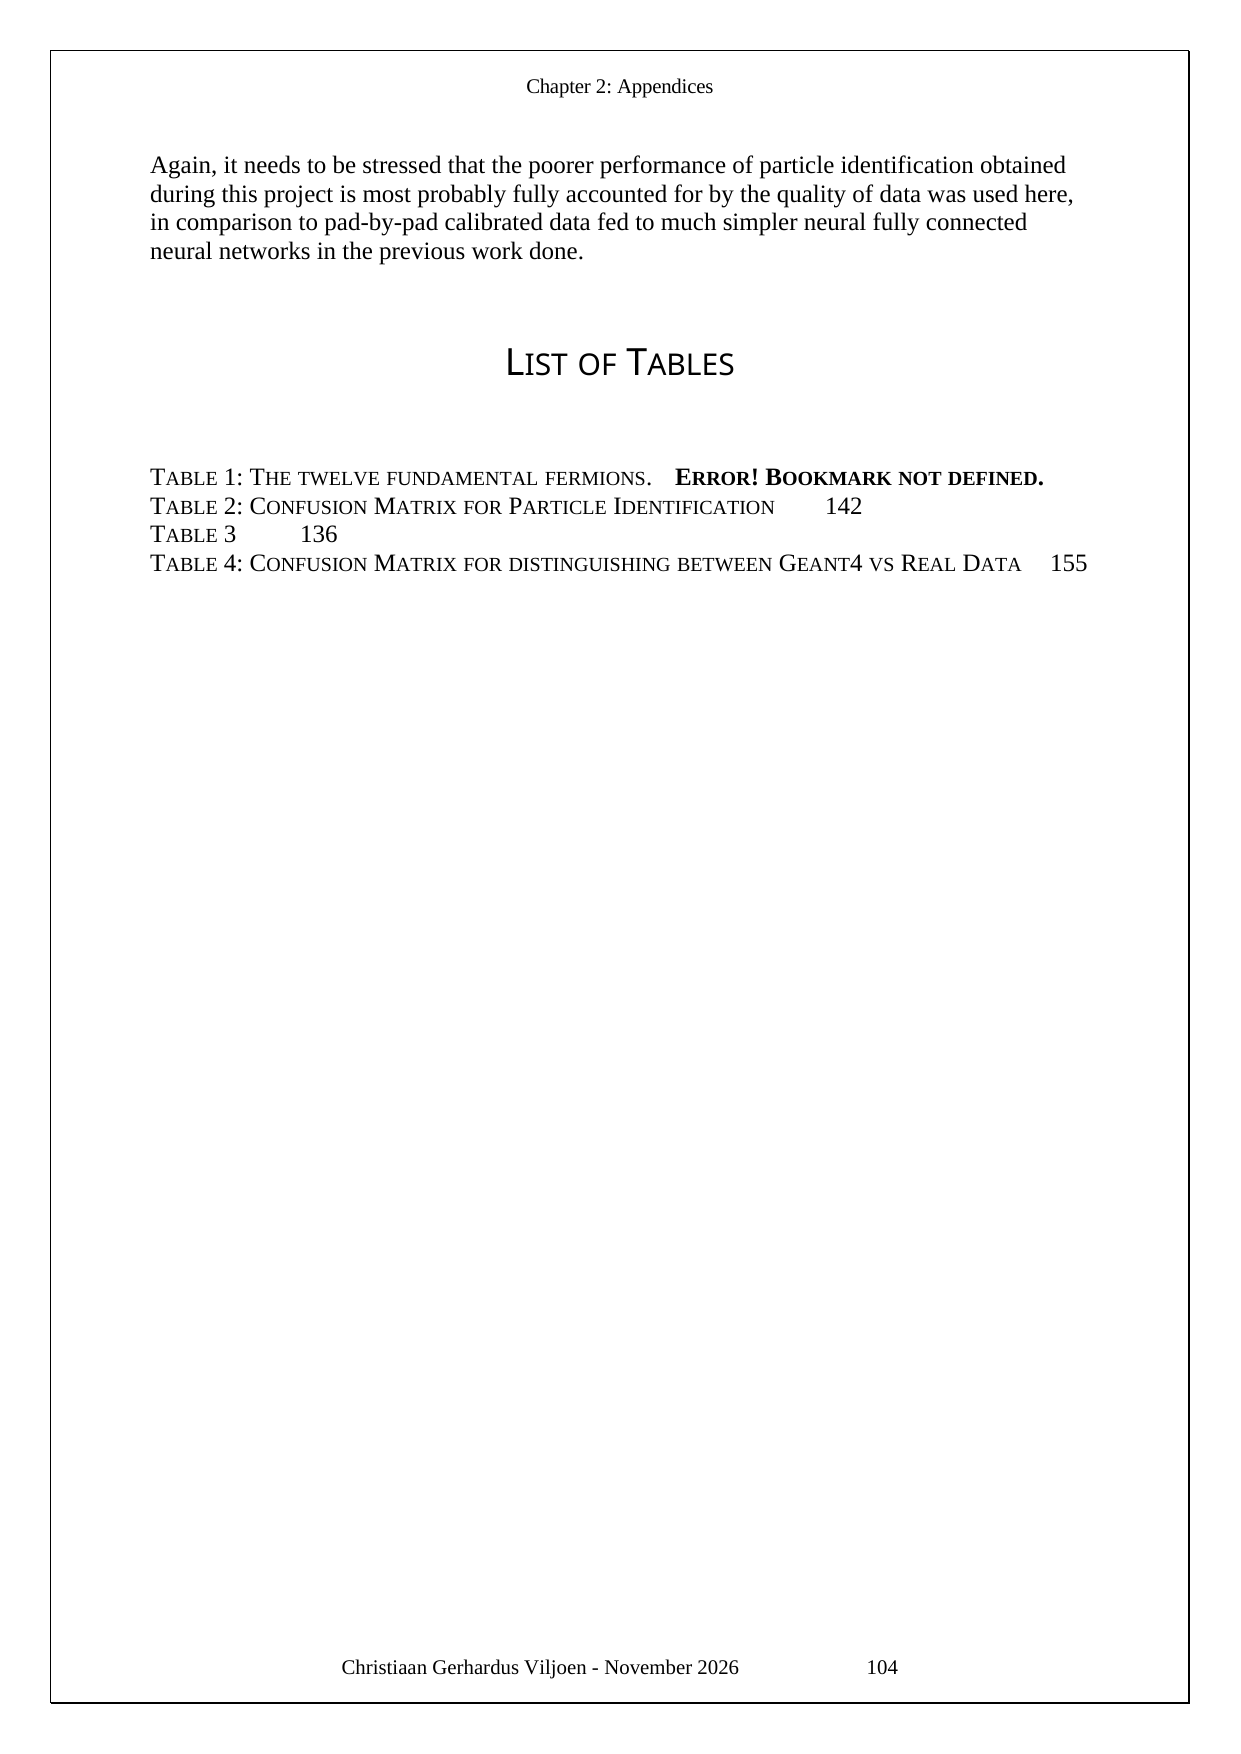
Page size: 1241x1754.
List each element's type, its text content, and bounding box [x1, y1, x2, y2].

text Table 3 136 [150, 519, 1089, 548]
subtitle List of Tables [150, 335, 1089, 386]
text Table 1: The twelve fundamental fermions. Error! Bookmark not defined. [150, 462, 1089, 491]
text Table 2: Confusion Matrix for Particle Identification 142 [150, 491, 1089, 519]
text Table 4: Confusion Matrix for distinguishing between Geant4 vs Real Data 155 [150, 548, 1089, 577]
text Again, it needs to be stressed that the poorer performance of particle identification obtained during this project is most probably fully accounted for by the quality of data was used here, in comparison to pad-by-pad calibrated data fed to much simpler neural fully connected neural networks in the previous work done. [150, 150, 1089, 265]
